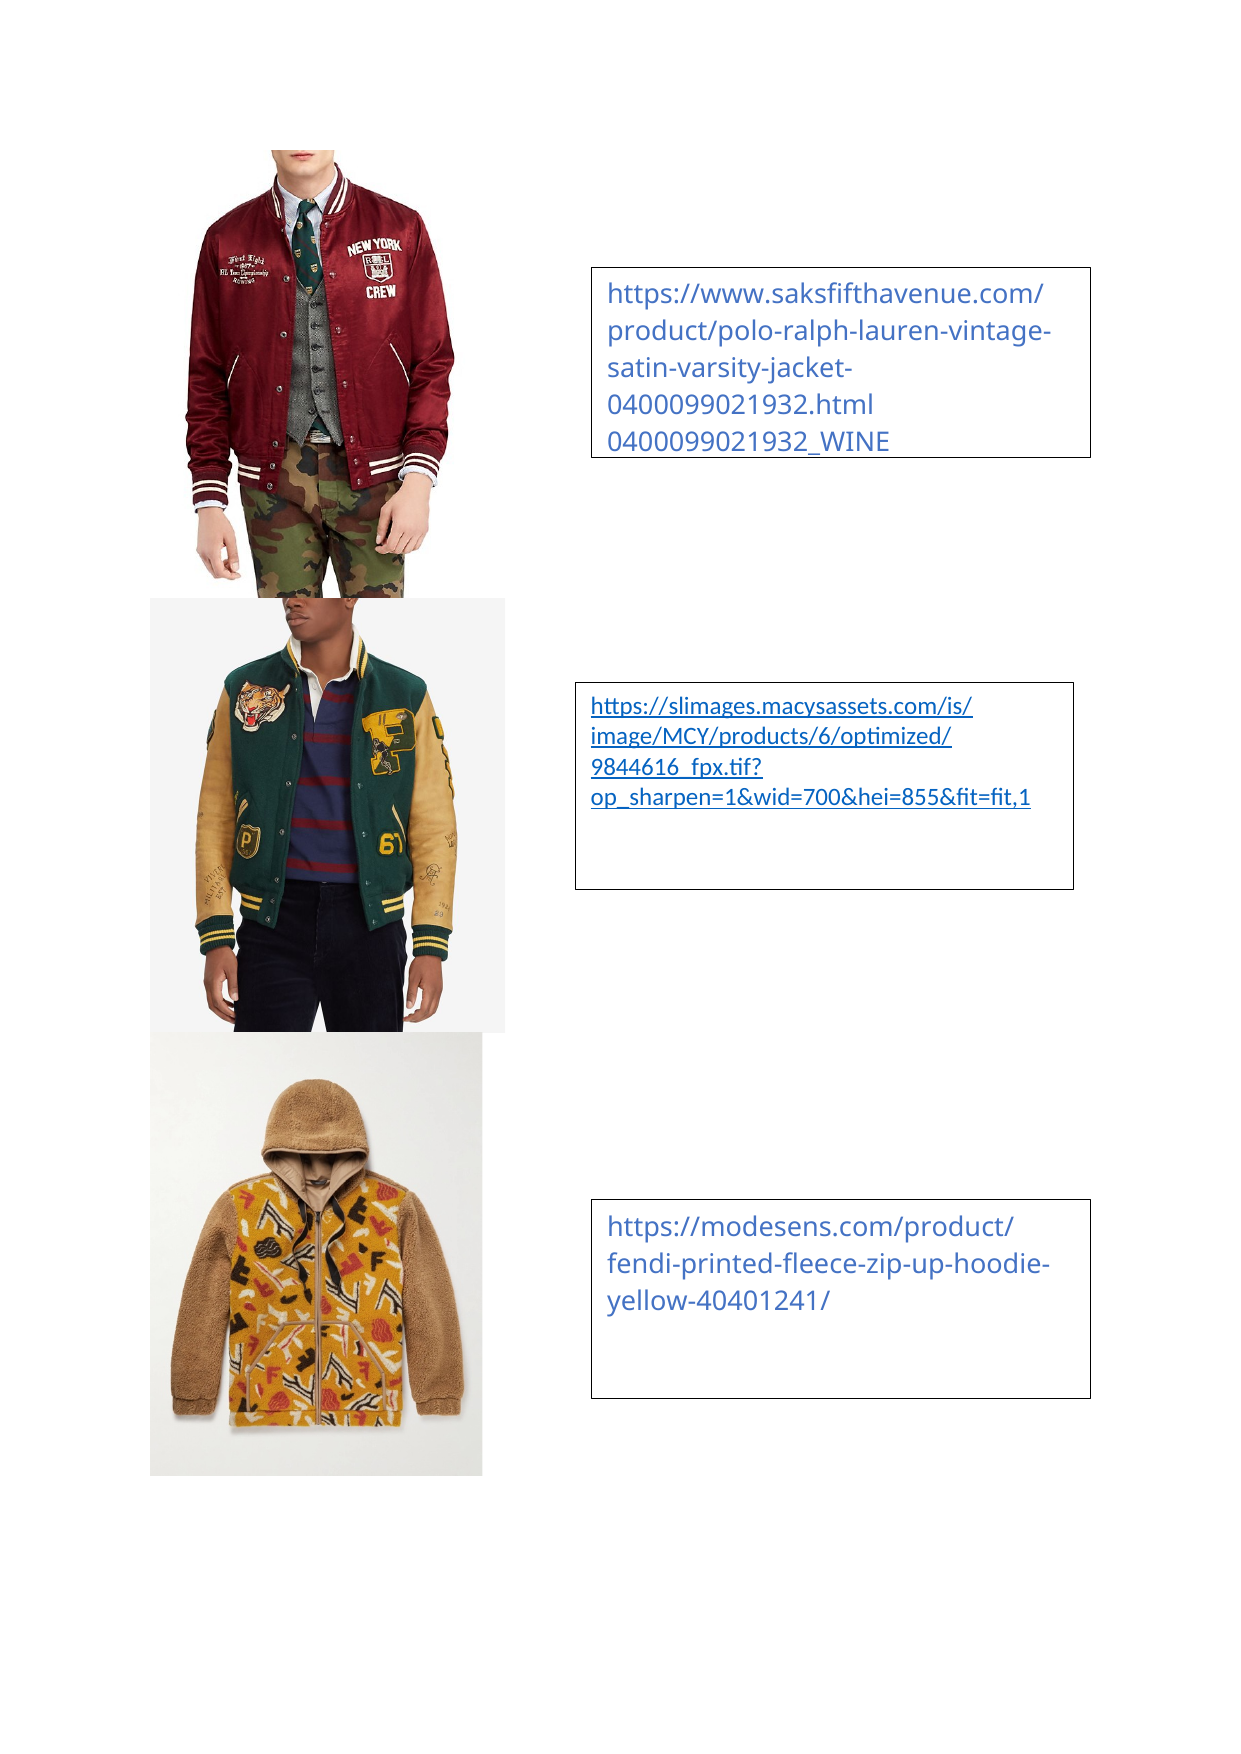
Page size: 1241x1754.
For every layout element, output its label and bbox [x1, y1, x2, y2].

picture [150, 150, 506, 1476]
